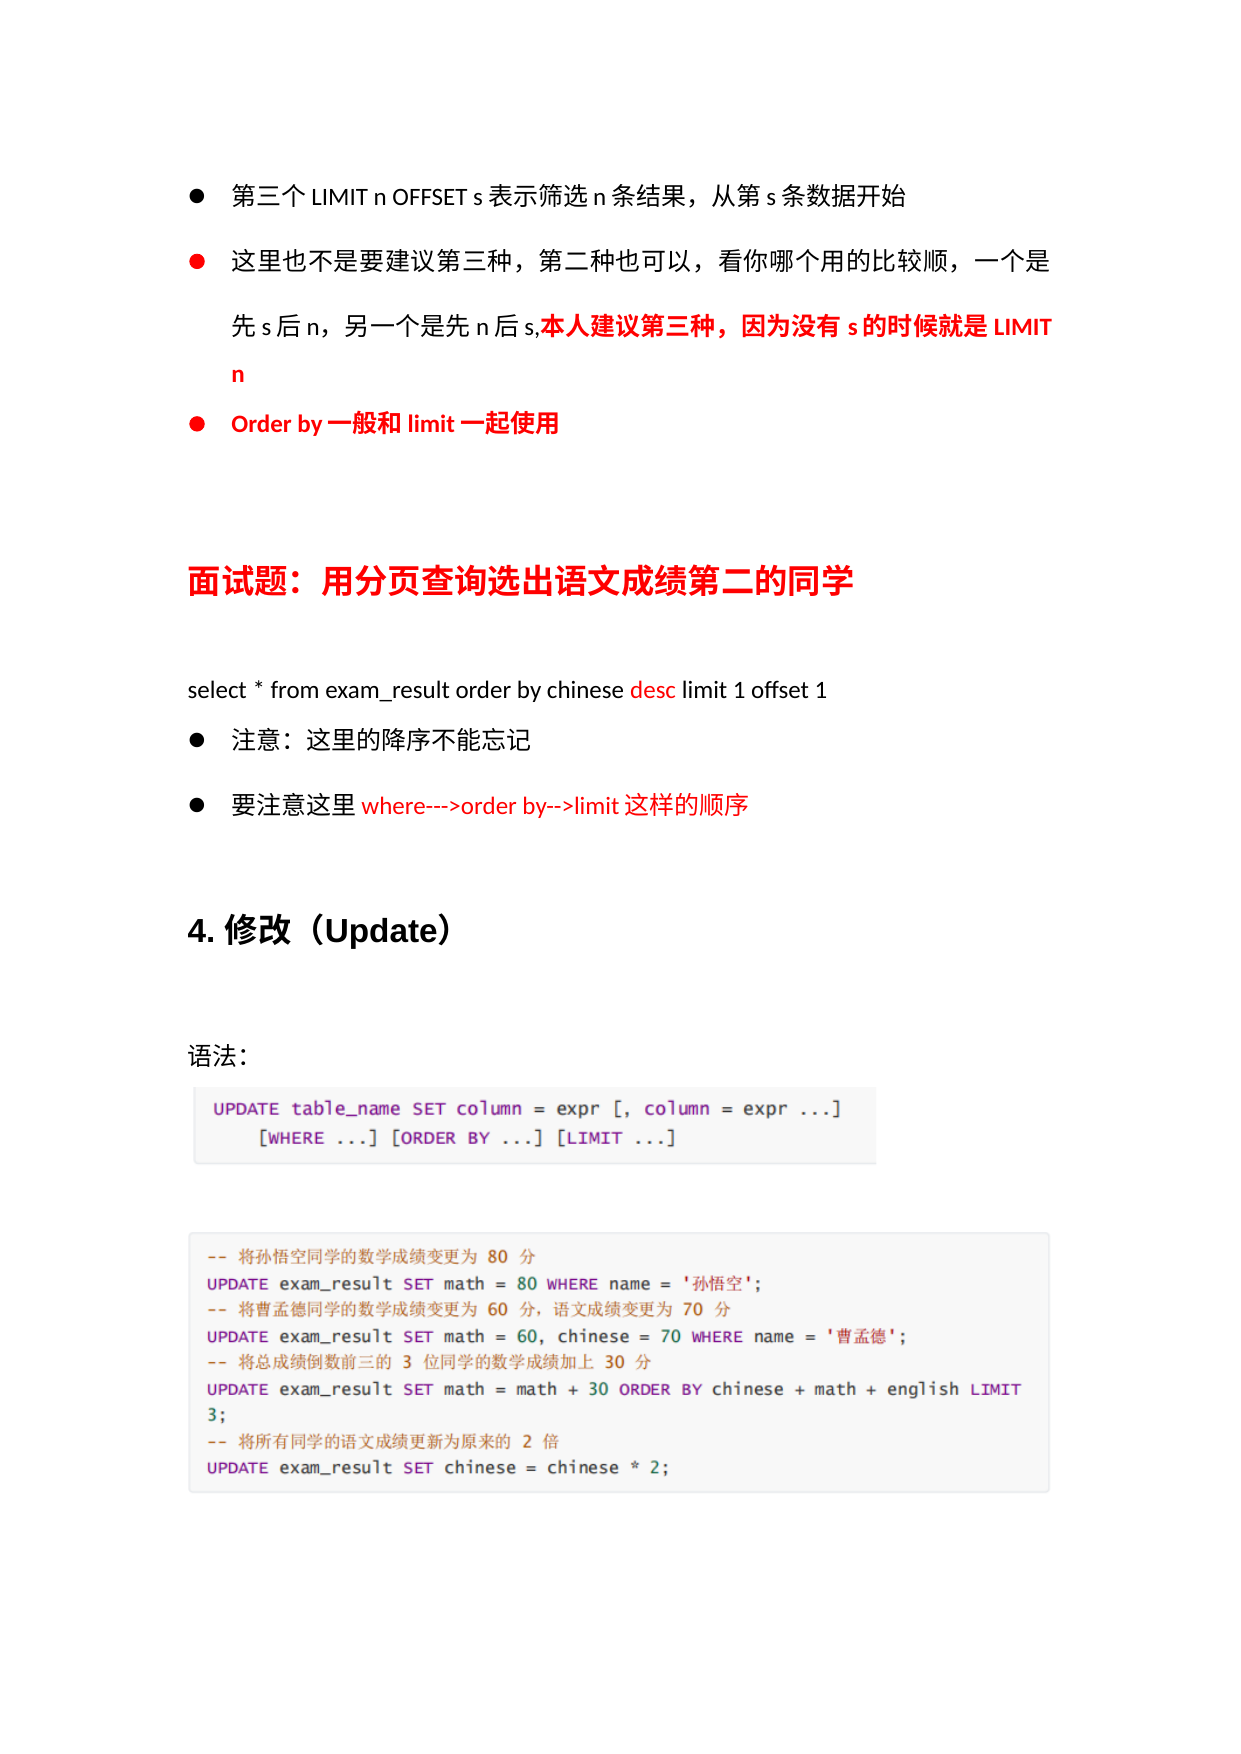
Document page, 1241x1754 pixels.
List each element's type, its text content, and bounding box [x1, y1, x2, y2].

list 第三个LIMIT n OFFSET s表示筛选n条结果，从第s条数据开始 [187, 162, 1053, 227]
text 语法： [187, 1022, 1053, 1087]
picture [187, 1217, 1053, 1505]
list Order by一般和limit一起使用 [187, 389, 1053, 454]
list 注意：这里的降序不能忘记 [187, 706, 1053, 771]
picture [187, 1087, 877, 1173]
list 要注意这里where--->order by-->limit这样的顺序 [187, 771, 1053, 836]
subtitle 面试题：用分页查询选出语文成绩第二的同学 [187, 547, 1053, 612]
subtitle 4. 修改（Update） [187, 895, 1053, 960]
list select * from exam_result order by chinese desc limit 1 offset 1 [187, 673, 1053, 706]
list 这里也不是要建议第三种，第二种也可以，看你哪个用的比较顺，一个是先s后n，另一个是先n后s,本人建议第三种，因为没有s的时候就是LIMIT n [187, 227, 1053, 389]
